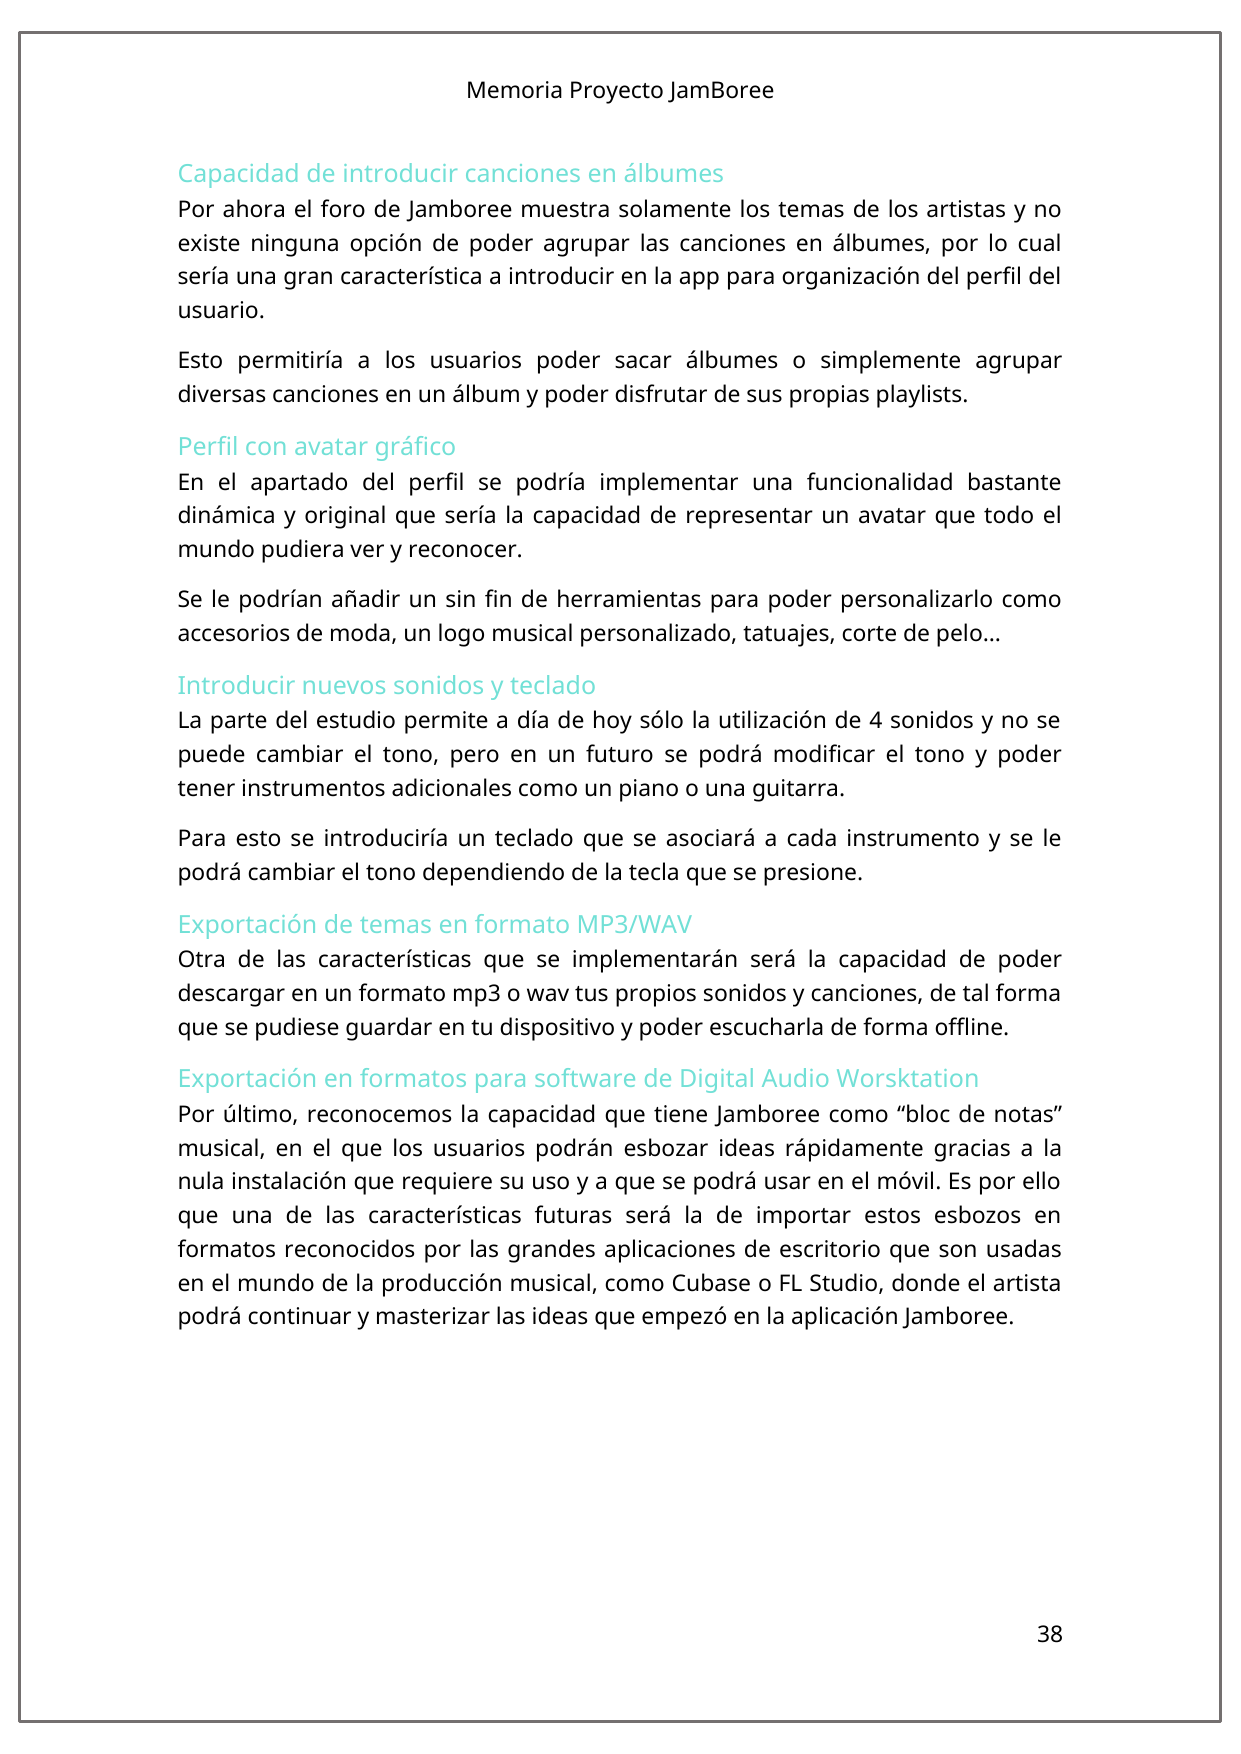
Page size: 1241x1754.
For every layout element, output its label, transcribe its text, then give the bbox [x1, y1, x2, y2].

subtitle Perfil con avatar gráfico [177, 429, 1063, 463]
text Por último, reconocemos la capacidad que tiene Jamboree como “bloc de notas” musical, en el que los usuarios podrán esbozar ideas rápidamente gracias a la nula instalación que requiere su uso y a que se podrá usar en el móvil. Es por ello que una de las características futuras será la de importar estos esbozos en formatos reconocidos por las grandes aplicaciones de escritorio que son usadas en el mundo de la producción musical, como Cubase o FL Studio, donde el artista podrá continuar y masterizar las ideas que empezó en la aplicación Jamboree. [177, 1098, 1063, 1332]
text Se le podrían añadir un sin fin de herramientas para poder personalizarlo como accesorios de moda, un logo musical personalizado, tatuajes, corte de pelo… [177, 583, 1063, 648]
text Esto permitiría a los usuarios poder sacar álbumes o simplemente agrupar diversas canciones en un álbum y poder disfrutar de sus propias playlists. [177, 344, 1063, 409]
subtitle Introducir nuevos sonidos y teclado [177, 667, 1063, 702]
text Por ahora el foro de Jamboree muestra solamente los temas de los artistas y no existe ninguna opción de poder agrupar las canciones en álbumes, por lo cual sería una gran característica a introducir en la app para organización del perfil del usuario. [177, 193, 1063, 325]
text Otra de las características que se implementarán será la capacidad de poder descargar en un formato mp3 o wav tus propios sonidos y canciones, de tal forma que se pudiese guardar en tu dispositivo y poder escucharla de forma offline. [177, 943, 1063, 1042]
text La parte del estudio permite a día de hoy sólo la utilización de 4 sonidos y no se puede cambiar el tono, pero en un futuro se podrá modificar el tono y poder tener instrumentos adicionales como un piano o una guitarra. [177, 704, 1063, 803]
text Para esto se introduciría un teclado que se asociará a cada instrumento y se le podrá cambiar el tono dependiendo de la tecla que se presione. [177, 822, 1063, 887]
subtitle Capacidad de introducir canciones en álbumes [177, 156, 1063, 190]
text En el apartado del perfil se podría implementar una funcionalidad bastante dinámica y original que sería la capacidad de representar un avatar que todo el mundo pudiera ver y reconocer. [177, 465, 1063, 564]
subtitle Exportación en formatos para software de Digital Audio Worsktation [177, 1061, 1063, 1095]
subtitle Exportación de temas en formato MP3/WAV [177, 906, 1063, 940]
